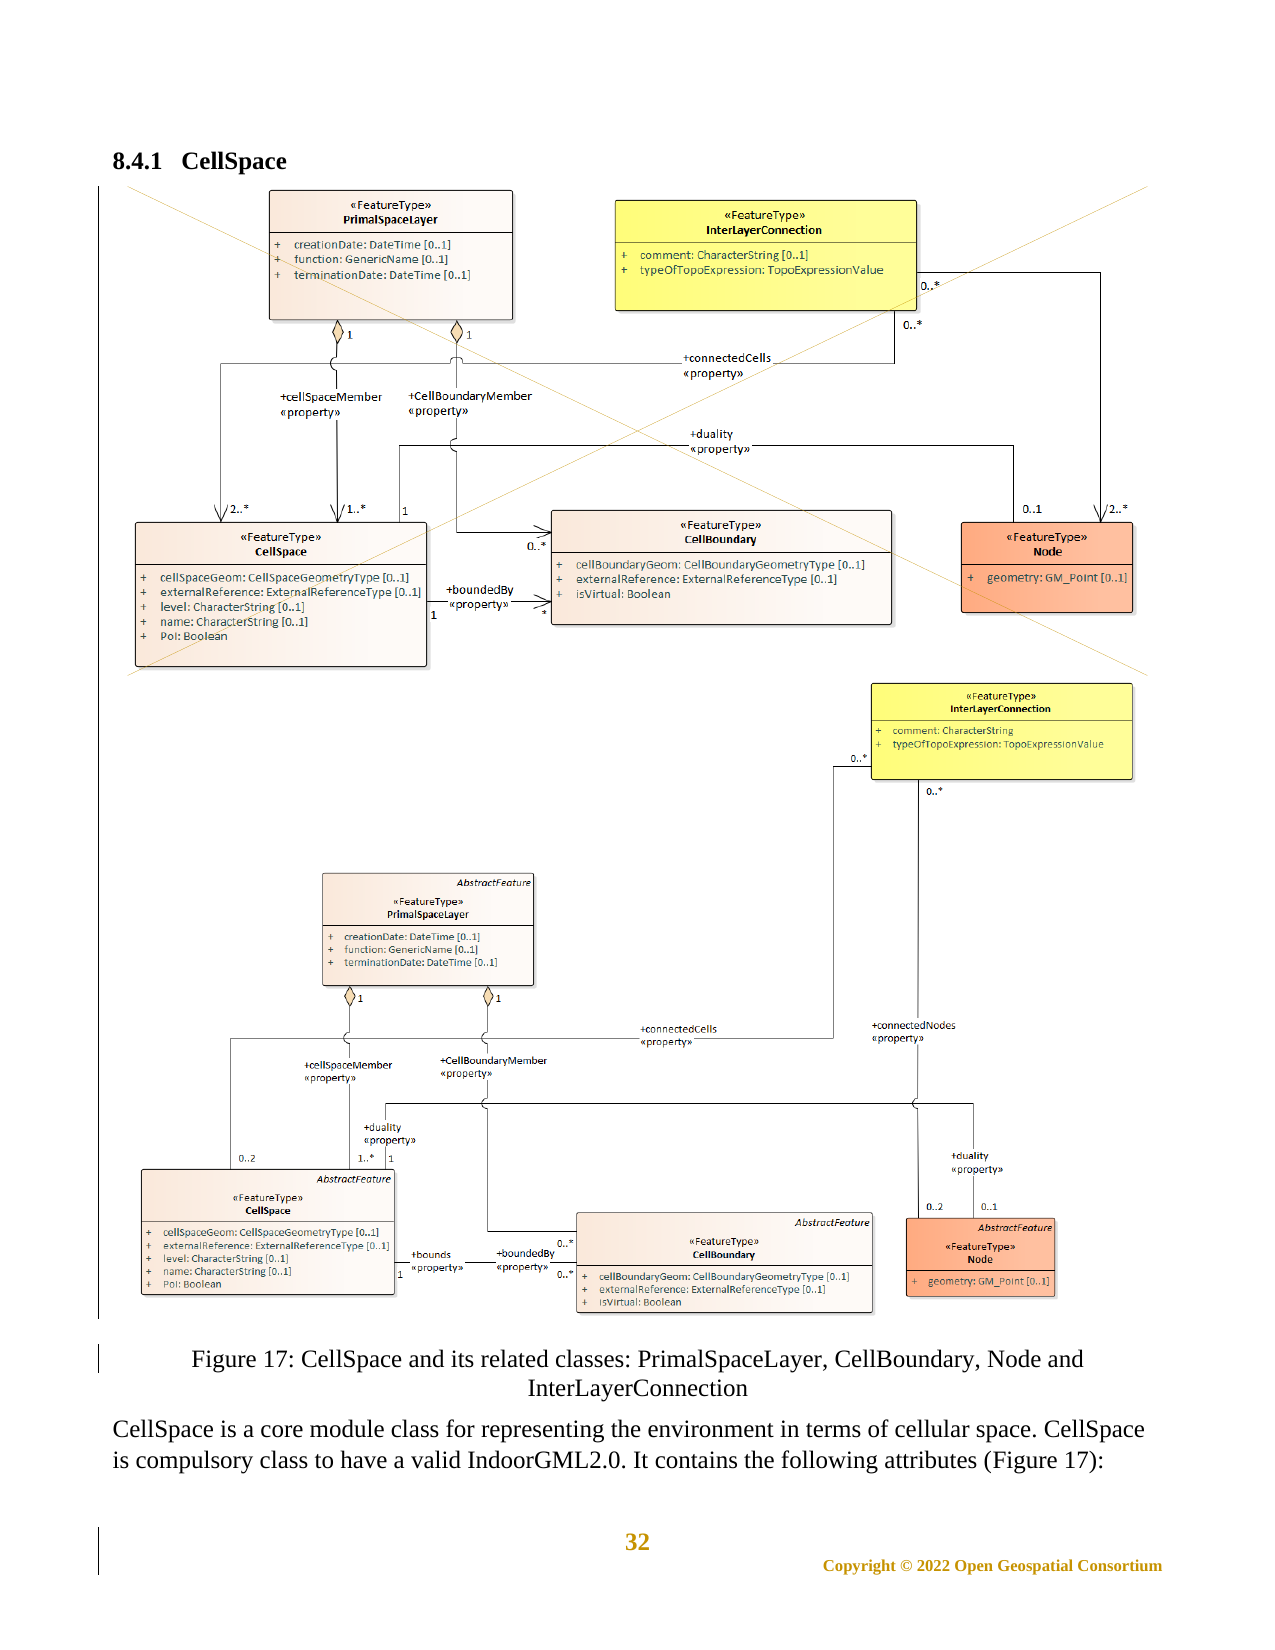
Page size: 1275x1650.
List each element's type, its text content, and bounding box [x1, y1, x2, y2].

picture [640, 187, 1148, 675]
text Figure 17: CellSpace and its related classes: PrimalSpaceLayer, CellBoundary, Node and InterLayerConnection [112, 1344, 1162, 1402]
text CellSpace is a core module class for representing the environment in terms of cellular space. CellSpace is compulsory class to have a valid IndoorGML2.0. It contains the following attributes (Figure 17): [112, 1414, 1162, 1474]
subtitle CellSpace [112, 150, 1162, 174]
picture [127, 187, 635, 675]
picture [129, 186, 1146, 430]
picture [129, 432, 1146, 1320]
